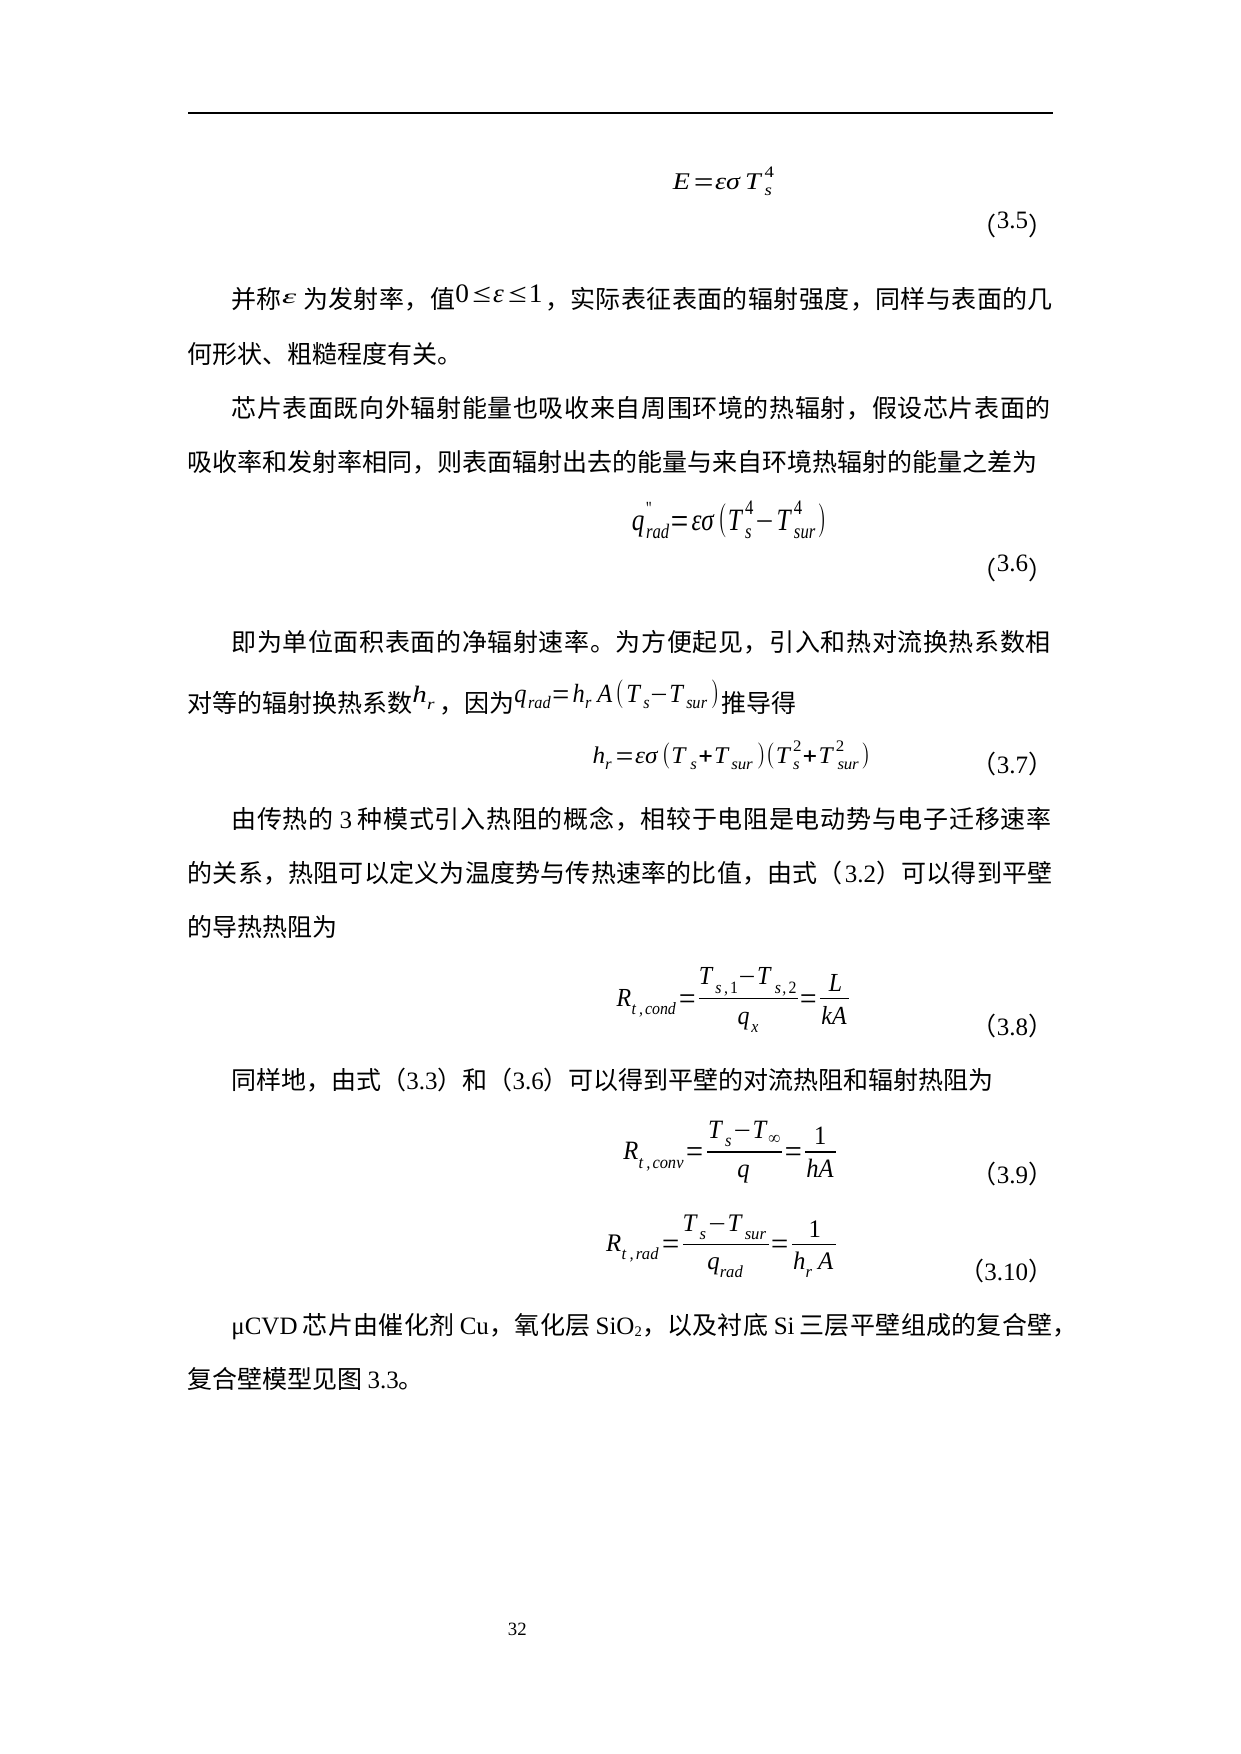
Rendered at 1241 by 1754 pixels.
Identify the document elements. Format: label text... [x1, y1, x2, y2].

text （3.8） [187, 962, 1053, 1042]
text （3.10） [187, 1209, 1053, 1287]
text 由传热的3种模式引入热阻的概念，相较于电阻是电动势与电子迁移速率的关系，热阻可以定义为温度势与传热速率的比值，由式（3.2）可以得到平壁的导热热阻为 [187, 799, 1053, 944]
text 并称为发射率，值，实际表征表面的辐射强度，同样与表面的几何形状、粗糙程度有关。 [187, 279, 1053, 370]
text 即为单位面积表面的净辐射速率。为方便起见，引入和热对流换热系数相对等的辐射换热系数，因为推导得 [187, 623, 1053, 720]
text （3.7） [187, 738, 1053, 781]
text μCVD芯片由催化剂Cu，氧化层SiO2，以及衬底Si三层平壁组成的复合壁，复合壁模型见图3.3。 [187, 1305, 1053, 1396]
text 同样地，由式（3.3）和（3.6）可以得到平壁的对流热阻和辐射热阻为 [187, 1061, 1053, 1097]
text （3.9） [187, 1115, 1053, 1191]
text 芯片表面既向外辐射能量也吸收来自周围环境的热辐射，假设芯片表面的吸收率和发射率相同，则表面辐射出去的能量与来自环境热辐射的能量之差为 [187, 388, 1053, 479]
text （3.6） [187, 497, 1053, 587]
text （3.5） [187, 164, 1053, 243]
